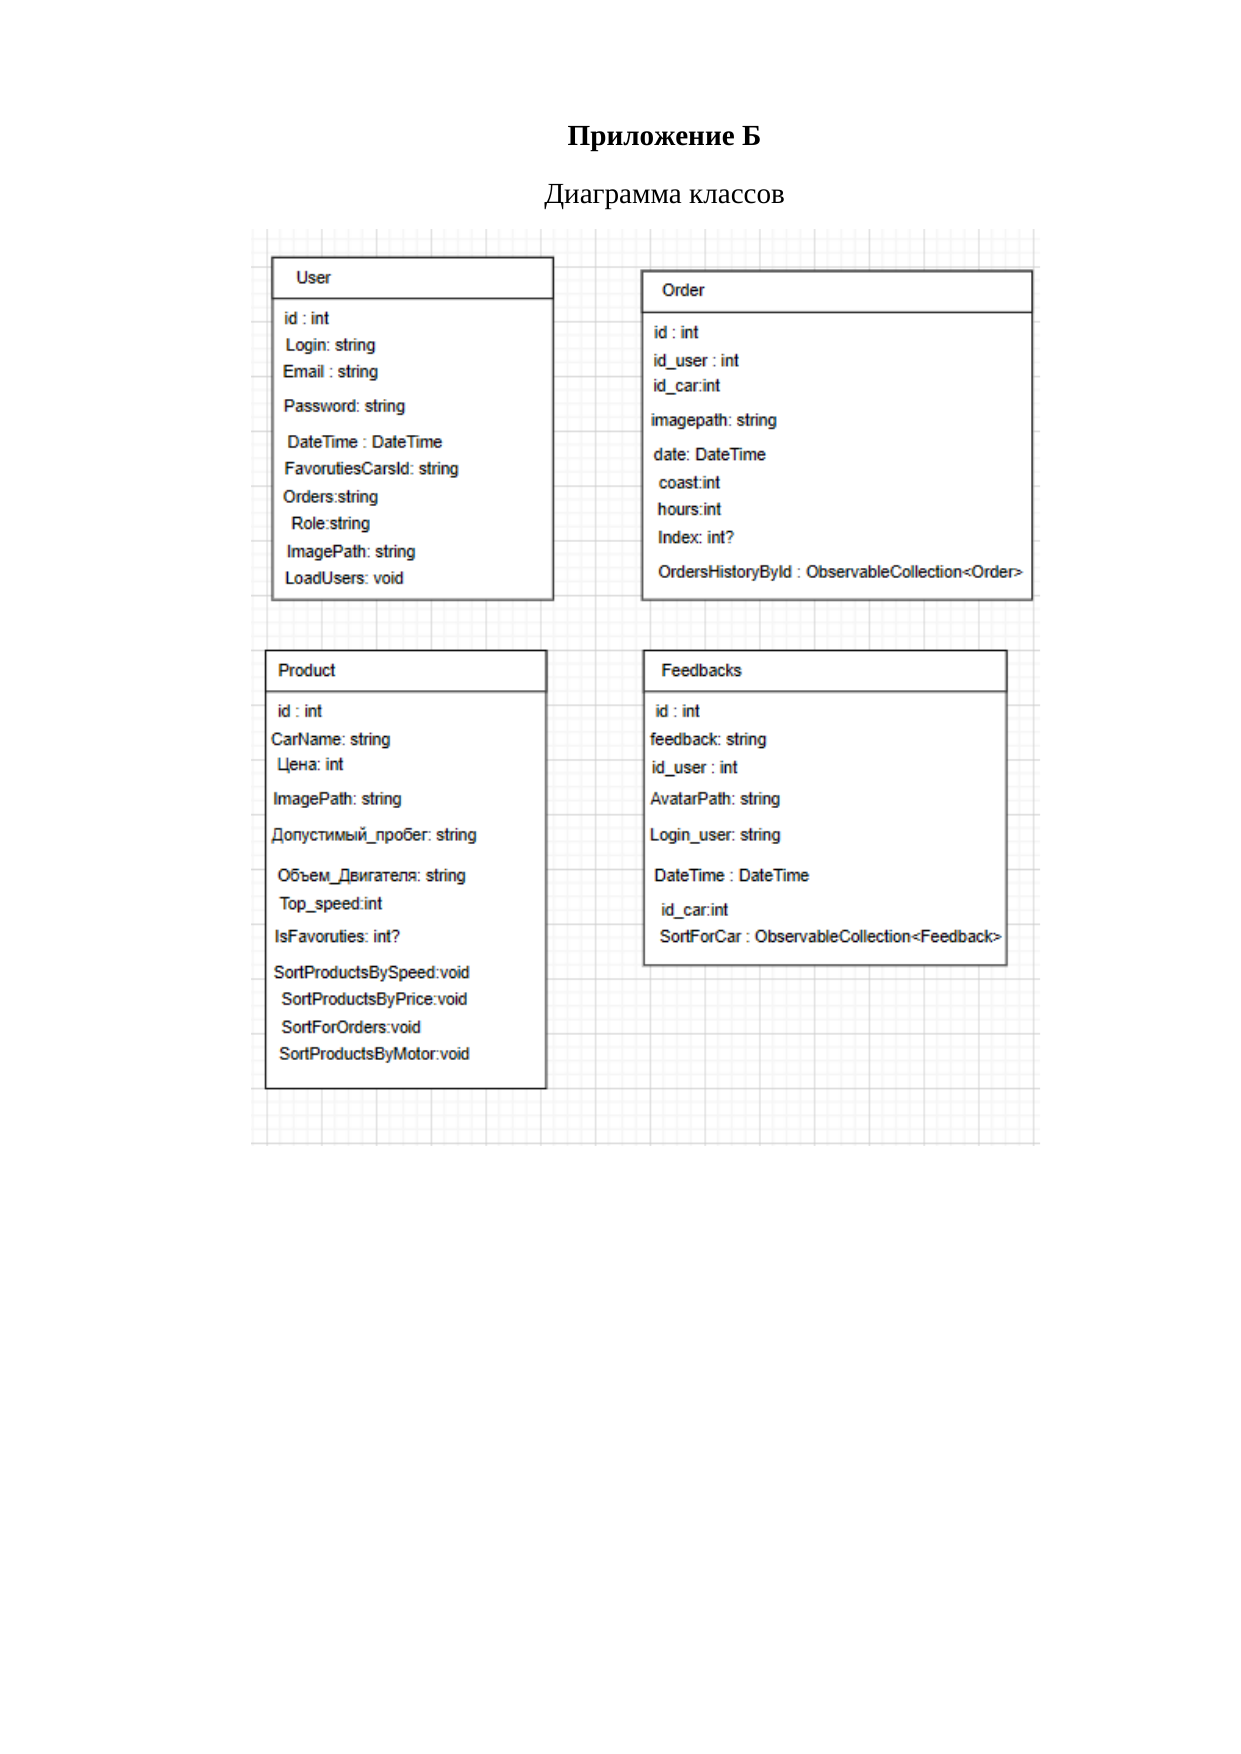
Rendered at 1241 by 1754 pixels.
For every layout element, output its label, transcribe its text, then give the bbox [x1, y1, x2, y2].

picture [251, 229, 1041, 1146]
text Приложение Б [177, 118, 1152, 152]
text Диаграмма классов [177, 177, 1152, 210]
